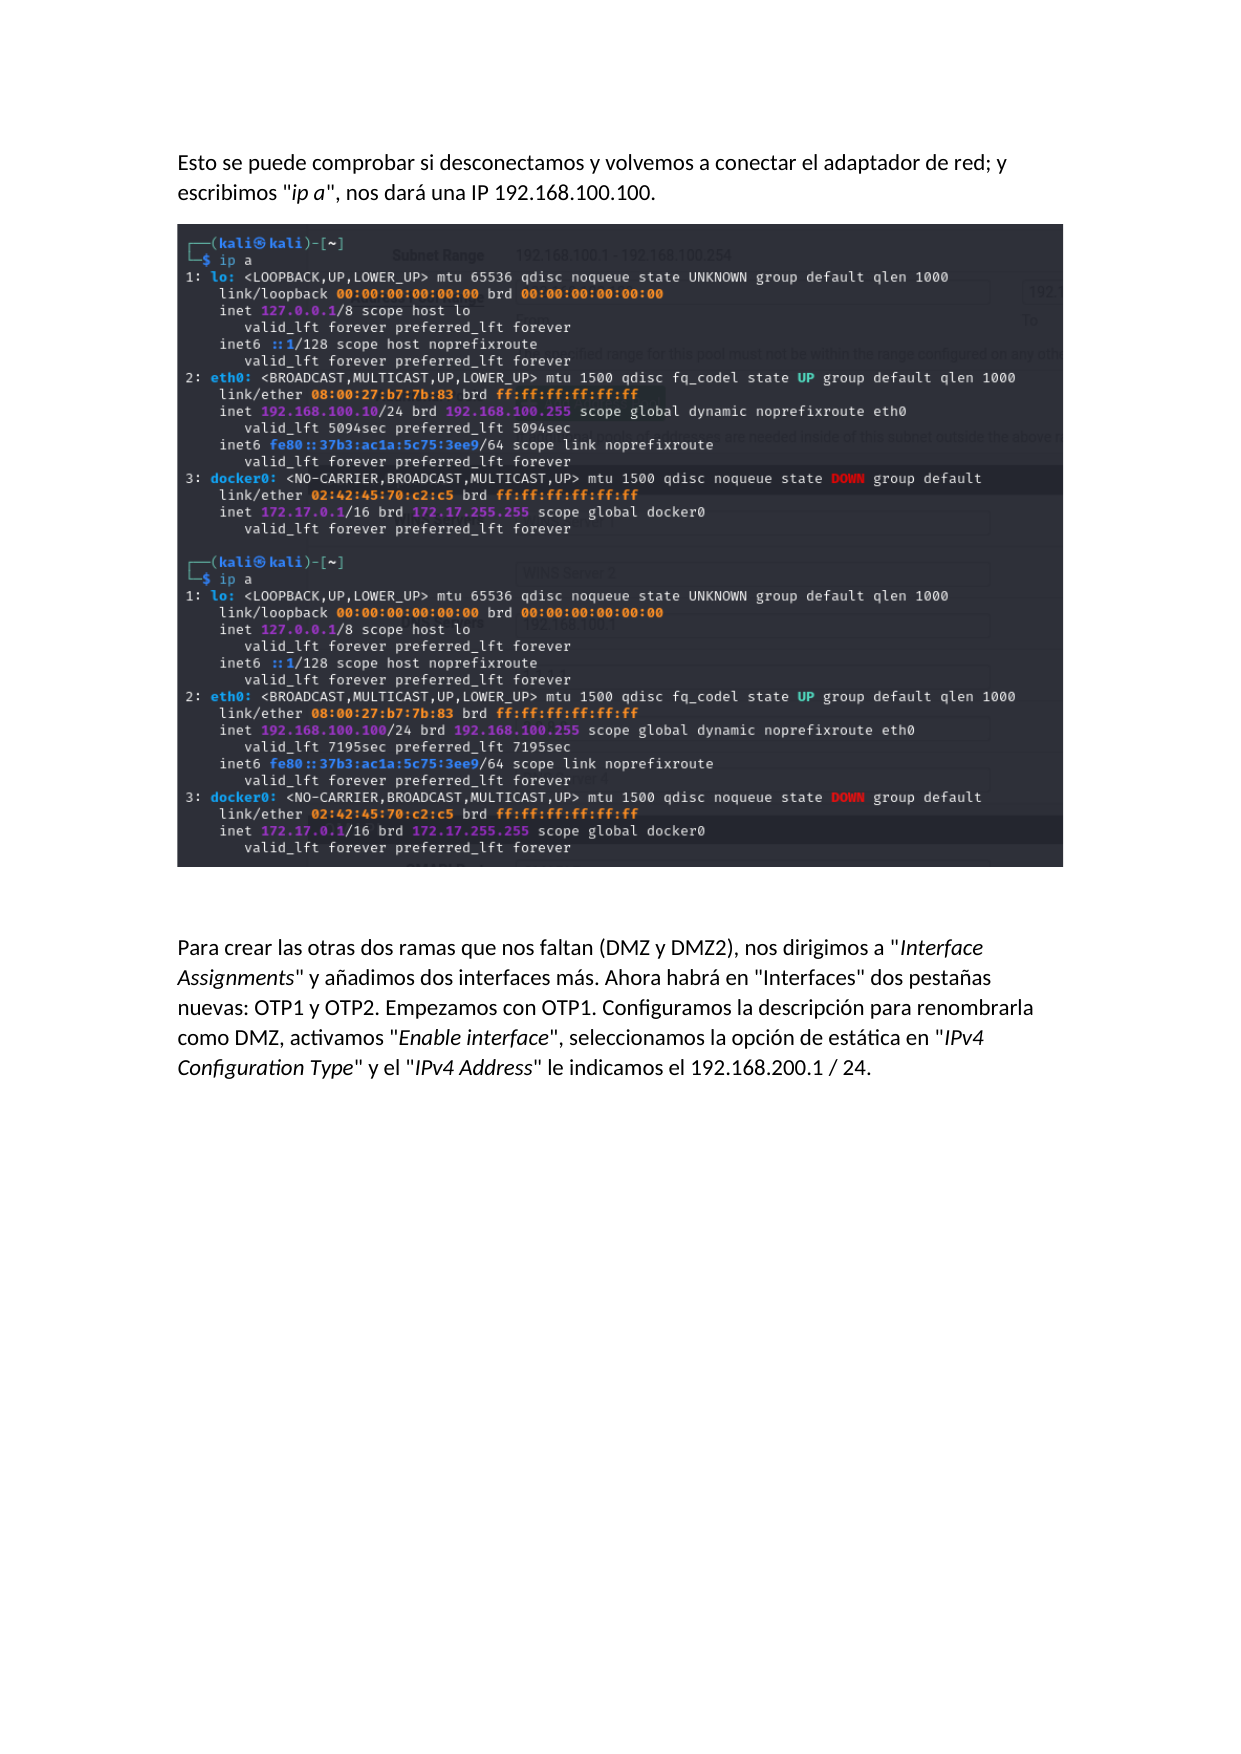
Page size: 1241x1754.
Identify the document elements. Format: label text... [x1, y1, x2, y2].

text Esto se puede comprobar si desconectamos y volvemos a conectar el adaptador de red; y escribimos "ip a", nos dará una IP 192.168.100.100. [177, 148, 1063, 206]
picture [177, 224, 1064, 867]
text Para crear las otras dos ramas que nos faltan (DMZ y DMZ2), nos dirigimos a "Interface Assignments" y añadimos dos interfaces más. Ahora habrá en "Interfaces" dos pestañas nuevas: OTP1 y OTP2. Empezamos con OTP1. Configuramos la descripción para renombrarla como DMZ, activamos "Enable interface", seleccionamos la opción de estática en "IPv4 Configuration Type" y el "IPv4 Address" le indicamos el 192.168.200.1 / 24. [177, 933, 1063, 1081]
